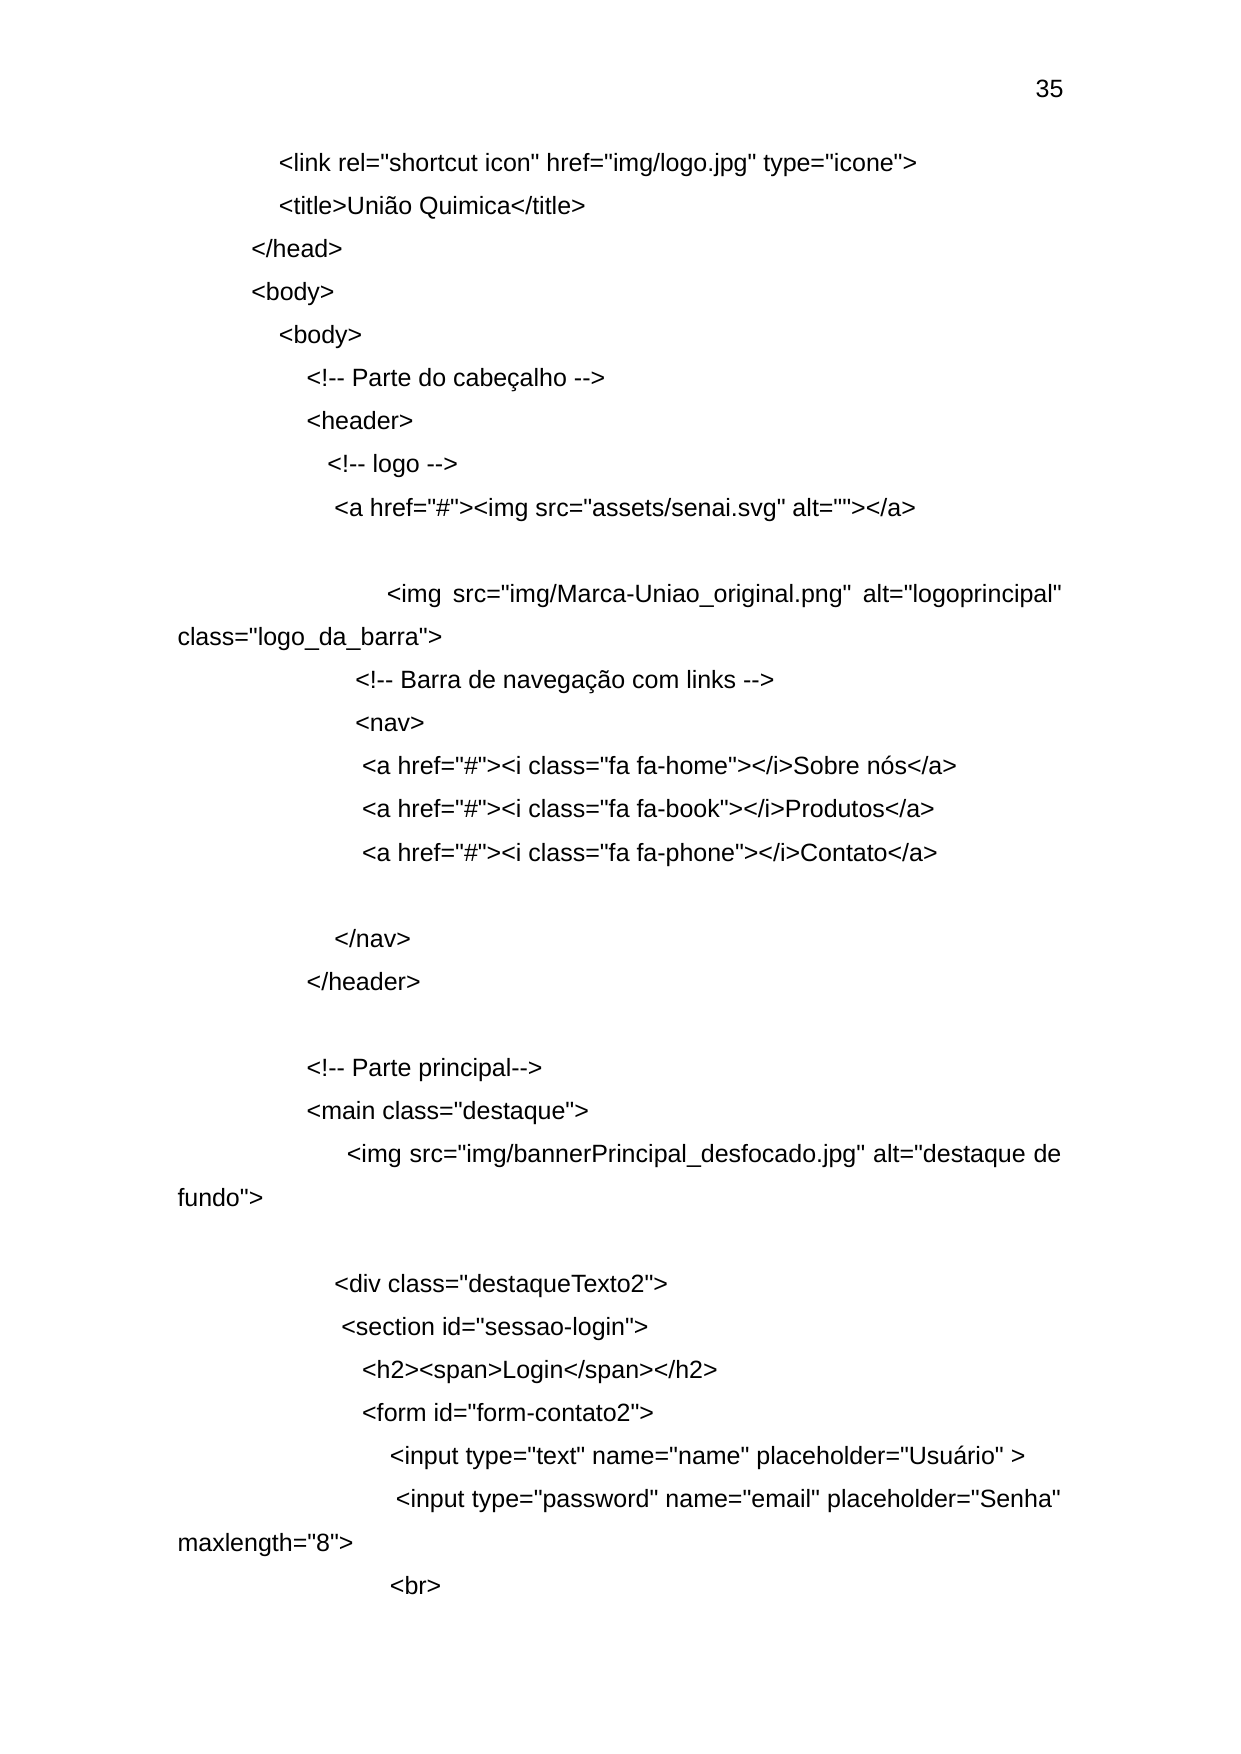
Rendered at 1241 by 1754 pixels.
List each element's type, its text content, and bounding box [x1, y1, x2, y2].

text <body> [177, 320, 1063, 349]
text </nav> [177, 924, 1063, 953]
text <link rel="shortcut icon" href="img/logo.jpg" type="icone"> [177, 148, 1063, 176]
text <input type="text" name="name" placeholder="Usuário" > [177, 1441, 1063, 1470]
text <main class="destaque"> [177, 1096, 1063, 1125]
text <a href="#"><i class="fa fa-phone"></i>Contato</a> [177, 838, 1063, 866]
text <title>União Quimica</title> [177, 191, 1063, 219]
text <input type="password" name="email" placeholder="Senha" maxlength="8"> [177, 1484, 1063, 1556]
text <a href="#"><i class="fa fa-home"></i>Sobre nós</a> [177, 751, 1063, 780]
text <!-- Barra de navegação com links --> [177, 665, 1063, 694]
text <header> [177, 406, 1063, 435]
text <img src="img/bannerPrincipal_desfocado.jpg" alt="destaque de fundo"> [177, 1139, 1063, 1211]
text <!-- Parte do cabeçalho --> [177, 363, 1063, 392]
text <!-- logo --> [177, 449, 1063, 478]
text <h2><span>Login</span></h2> [177, 1355, 1063, 1384]
text </header> [177, 967, 1063, 996]
text <br> [177, 1571, 1063, 1599]
text <nav> [177, 708, 1063, 737]
text <div class="destaqueTexto2"> [177, 1269, 1063, 1298]
text <img src="img/Marca-Uniao_original.png" alt="logoprincipal" class="logo_da_barra"> [177, 579, 1063, 651]
text <a href="#"><img src="assets/senai.svg" alt=""></a> [177, 493, 1063, 521]
text <form id="form-contato2"> [177, 1398, 1063, 1427]
text <body> [177, 277, 1063, 306]
text </head> [177, 234, 1063, 263]
text <a href="#"><i class="fa fa-book"></i>Produtos</a> [177, 794, 1063, 823]
text <!-- Parte principal--> [177, 1053, 1063, 1082]
text <section id="sessao-login"> [177, 1312, 1063, 1341]
